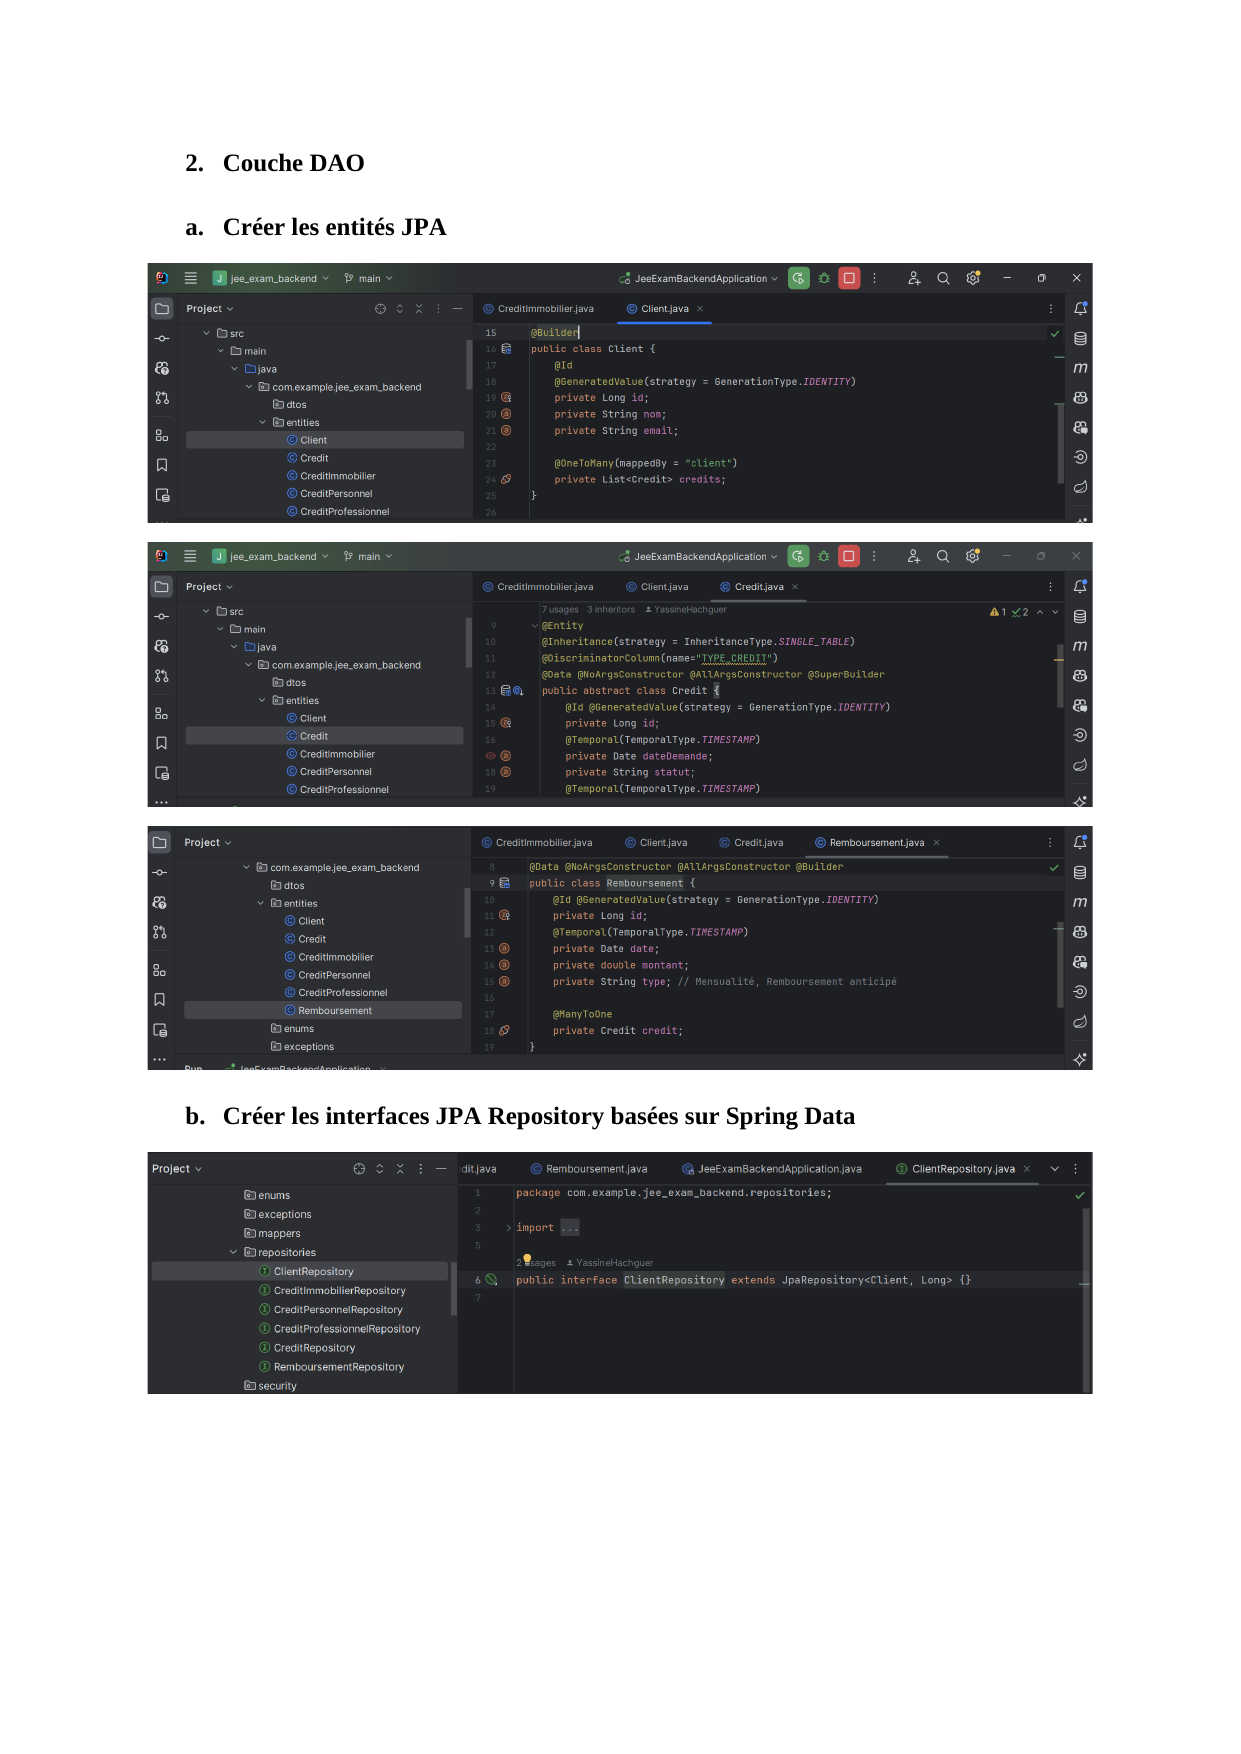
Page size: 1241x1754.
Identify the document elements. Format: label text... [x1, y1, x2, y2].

picture [147, 542, 1093, 807]
picture [147, 826, 1093, 1070]
subtitle Couche DAO [185, 148, 1093, 176]
picture [147, 1152, 1093, 1394]
picture [147, 263, 1093, 523]
subtitle Créer les entités JPA [185, 212, 1093, 241]
subtitle Créer les interfaces JPA Repository basées sur Spring Data [185, 1101, 1093, 1130]
